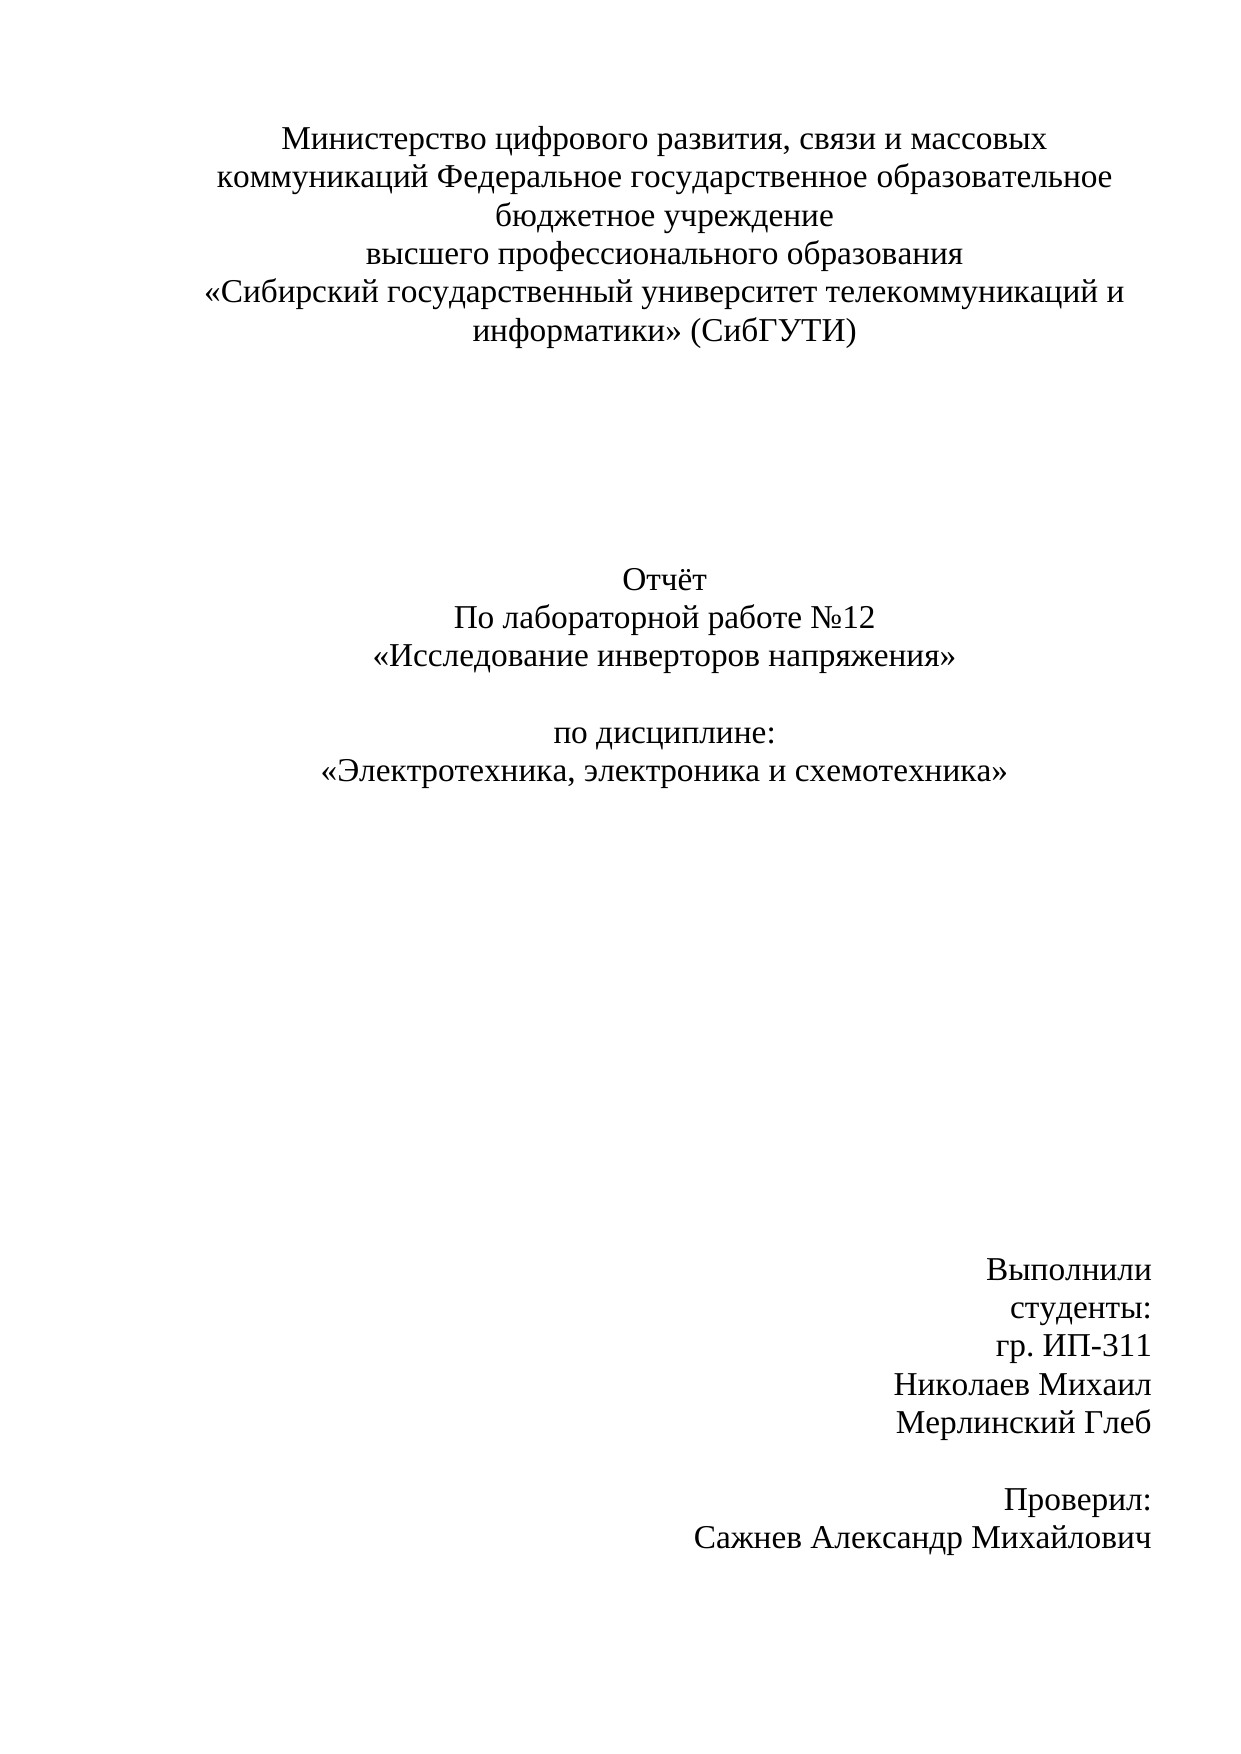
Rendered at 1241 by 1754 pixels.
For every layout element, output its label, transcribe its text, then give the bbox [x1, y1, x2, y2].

text Проверил: [177, 1479, 1152, 1517]
text Отчёт [177, 559, 1152, 597]
text высшего профессионального образования [177, 233, 1152, 271]
text Выполнили [177, 1249, 1152, 1287]
text Мерлинский Глеб [177, 1402, 1152, 1441]
text гр. ИП-311 [177, 1326, 1152, 1364]
text Сажнев Александр Михайлович [177, 1517, 1152, 1556]
text «Сибирский государственный университет телекоммуникаций и информатики» (СибГУТИ) [177, 271, 1152, 348]
text По лабораторной работе №12 [177, 597, 1152, 636]
text Николаев Михаил [177, 1364, 1152, 1402]
text «Электротехника, электроника и схемотехника» [177, 751, 1152, 789]
text студенты: [177, 1287, 1152, 1326]
text по дисциплине: [177, 712, 1152, 751]
text Министерство цифрового развития, связи и массовых коммуникаций Федеральное государственное образовательное бюджетное учреждение [177, 118, 1152, 233]
text «Исследование инверторов напряжения» [177, 636, 1152, 674]
